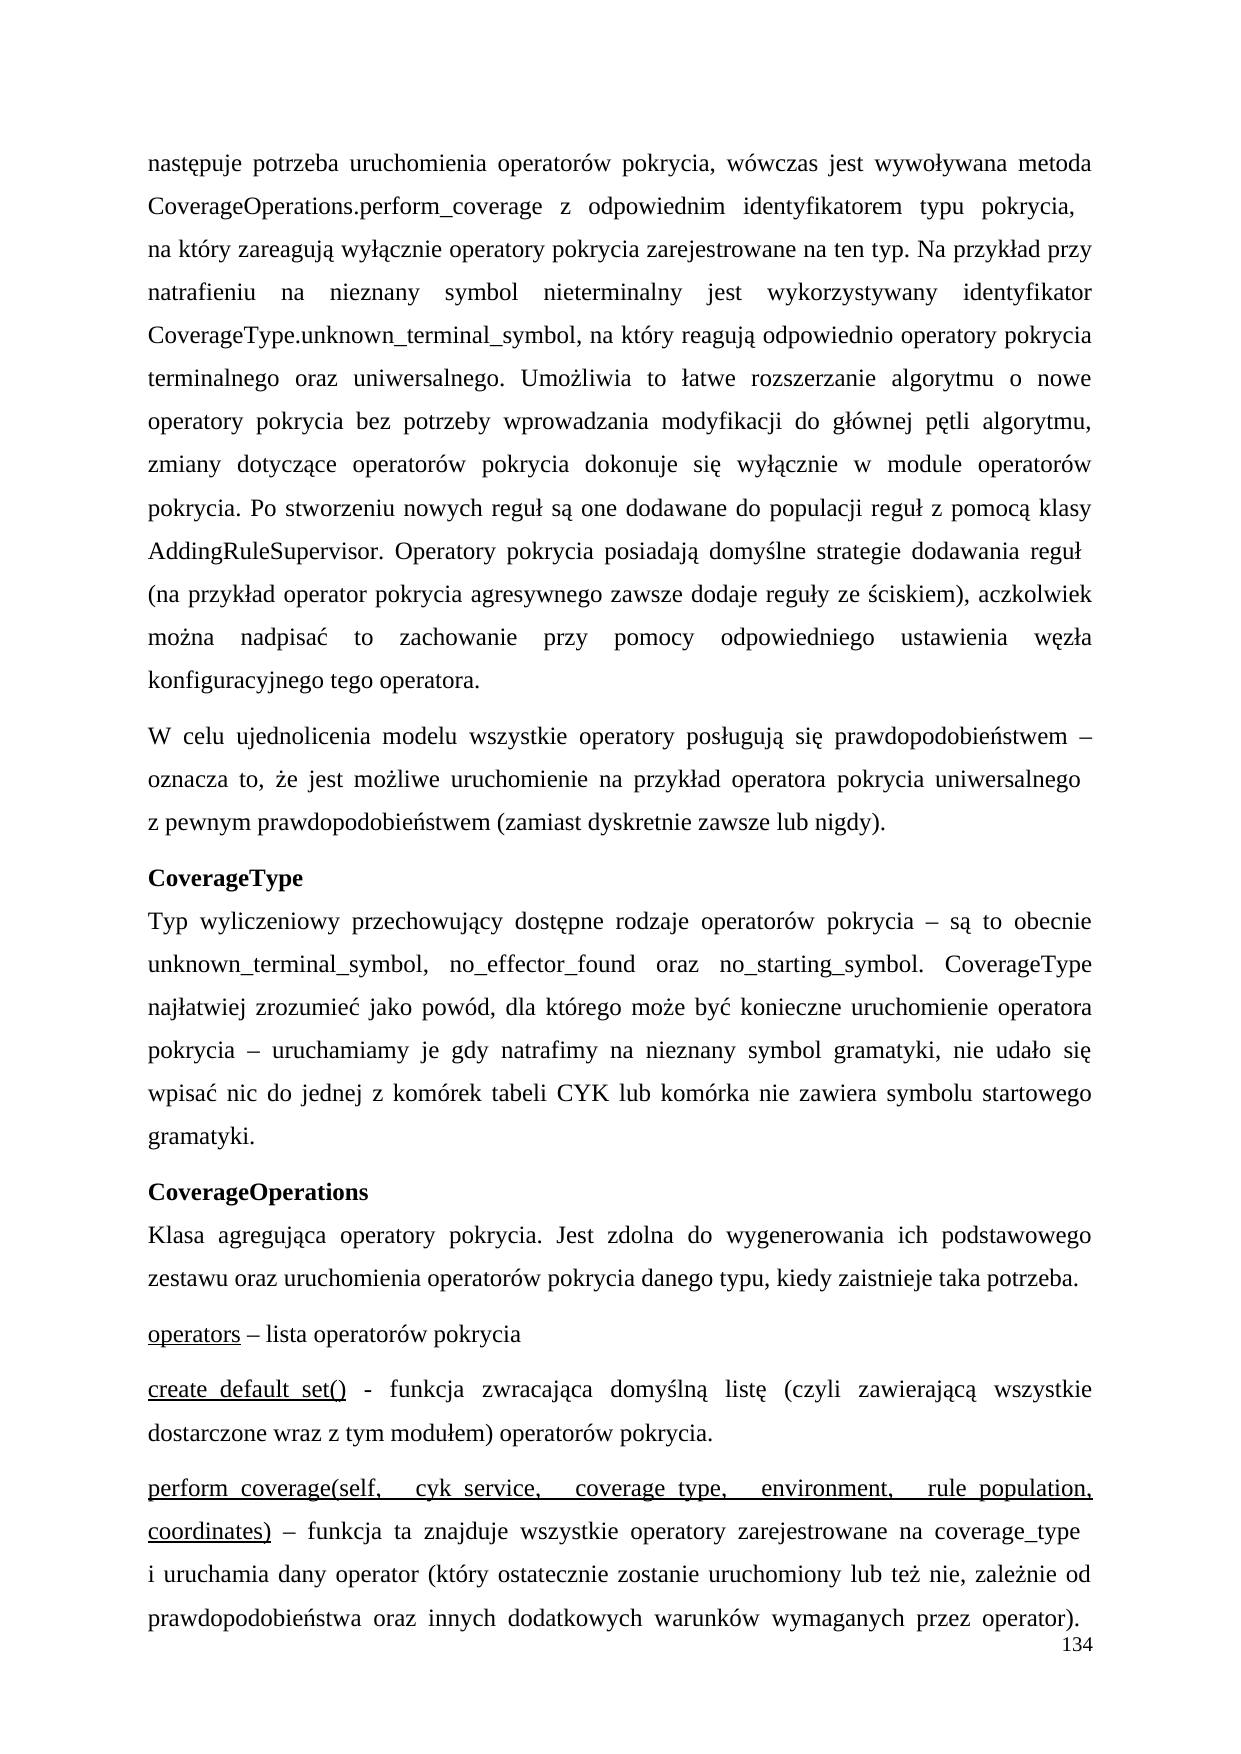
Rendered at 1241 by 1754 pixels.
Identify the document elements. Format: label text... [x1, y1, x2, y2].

text Typ wyliczeniowy przechowujący dostępne rodzaje operatorów pokrycia – są to obecnie unknown_terminal_symbol, no_effector_found oraz no_starting_symbol. CoverageType najłatwiej zrozumieć jako powód, dla którego może być konieczne uruchomienie operatora pokrycia – uruchamiamy je gdy natrafimy na nieznany symbol gramatyki, nie udało się wpisać nic do jednej z komórek tabeli CYK lub komórka nie zawiera symbolu startowego gramatyki. [148, 906, 1093, 1150]
text CoverageOperations [148, 1177, 1093, 1206]
text create_default_set() - funkcja zwracająca domyślną listę (czyli zawierającą wszystkie dostarczone wraz z tym modułem) operatorów pokrycia. [148, 1374, 1093, 1446]
text W celu ujednolicenia modelu wszystkie operatory posługują się prawdopodobieństwem – oznacza to, że jest możliwe uruchomienie na przykład operatora pokrycia uniwersalnego z pewnym prawdopodobieństwem (zamiast dyskretnie zawsze lub nigdy). [148, 721, 1093, 836]
text Klasa agregująca operatory pokrycia. Jest zdolna do wygenerowania ich podstawowego zestawu oraz uruchomienia operatorów pokrycia danego typu, kiedy zaistnieje taka potrzeba. [148, 1220, 1093, 1292]
text operators – lista operatorów pokrycia [148, 1319, 1093, 1348]
text CoverageType [148, 863, 1093, 891]
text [148, 148, 1093, 694]
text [148, 1500, 1093, 1631]
